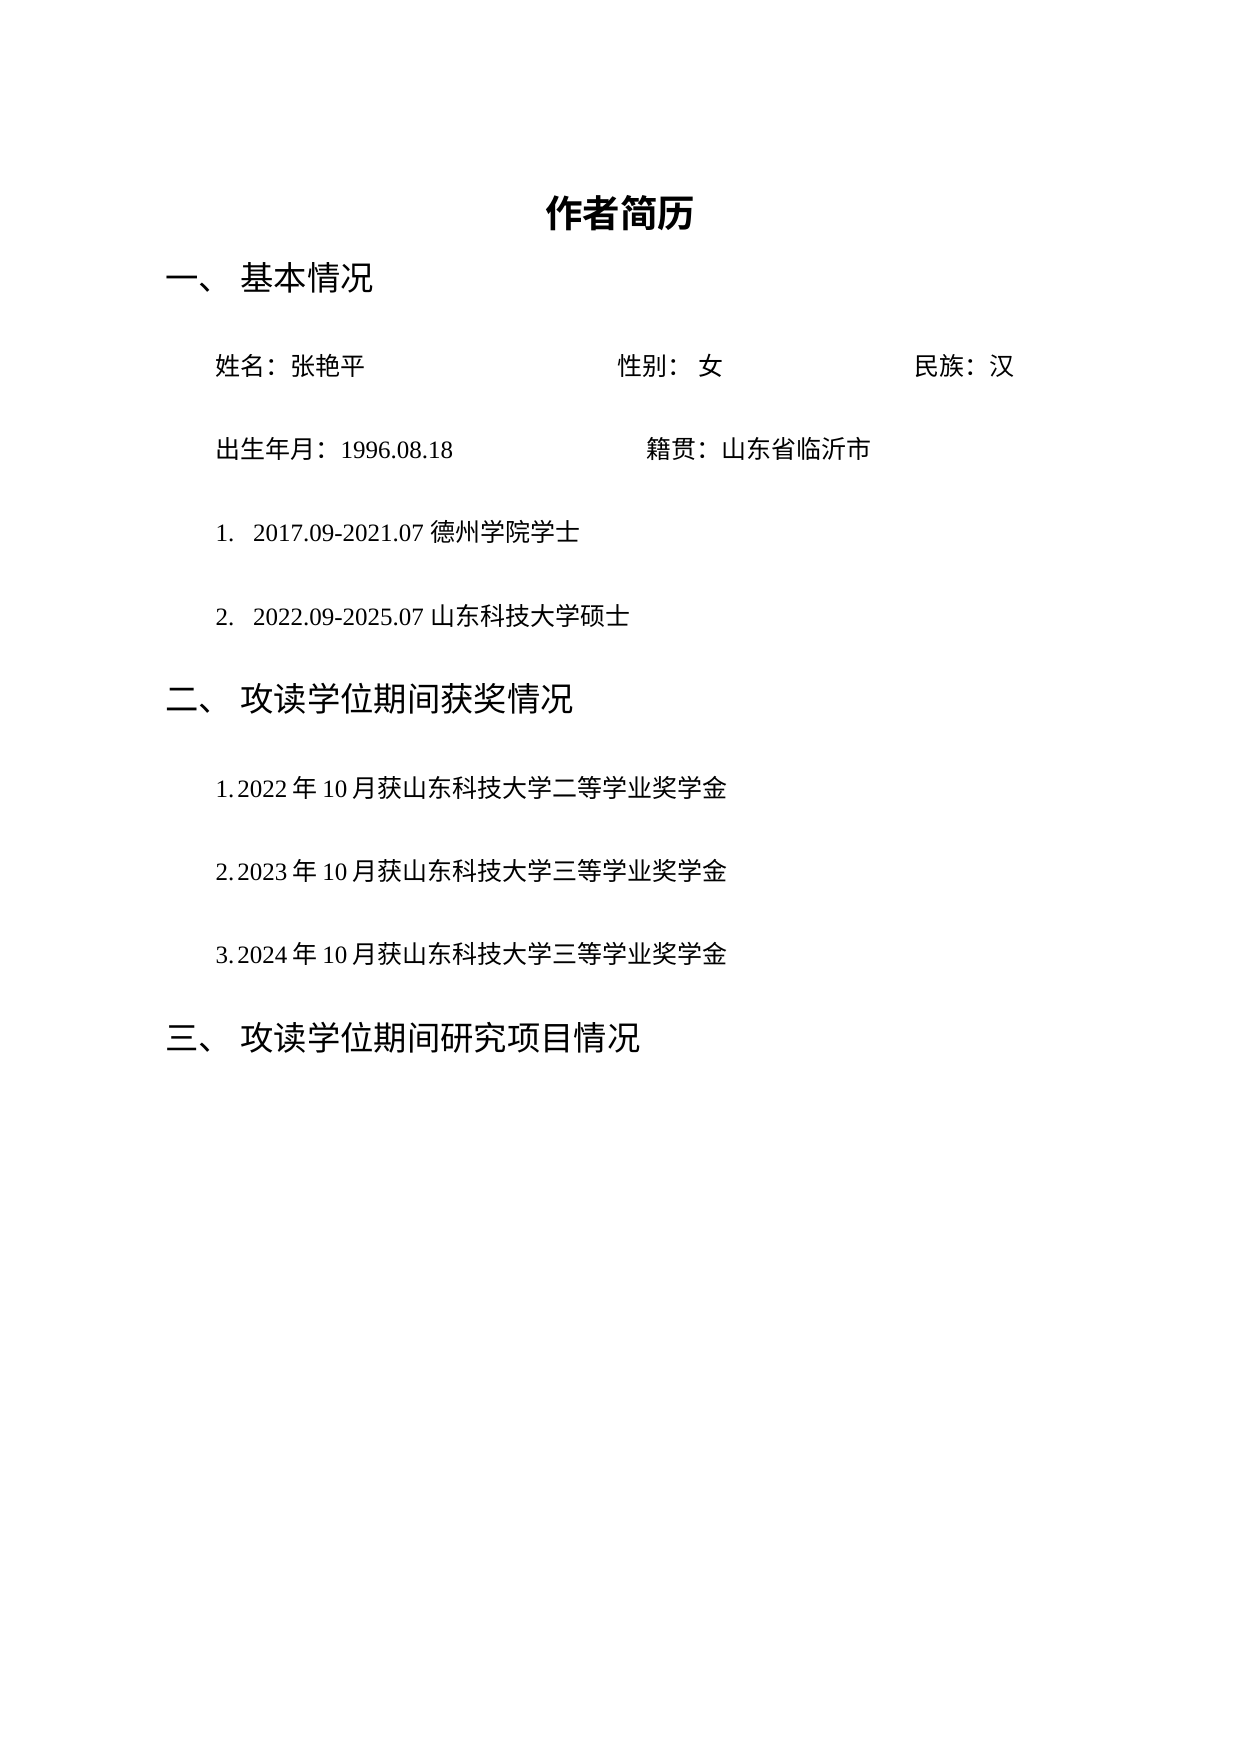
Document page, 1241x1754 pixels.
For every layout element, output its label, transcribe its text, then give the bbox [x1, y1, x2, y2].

list 2022.09-2025.07 山东科技大学硕士 [215, 582, 1075, 647]
list 出生年月：1996.08.18 籍贯：山东省临沂市 [165, 415, 1075, 480]
list 姓名：张艳平 性别： 女 民族：汉 [165, 332, 1075, 397]
list 2022年10月获山东科技大学二等学业奖学金 [165, 754, 1075, 819]
subtitle 作者简历 [165, 178, 1075, 243]
list 基本情况 [165, 243, 1075, 308]
list 2023年10月获山东科技大学三等学业奖学金 [165, 837, 1075, 902]
list 攻读学位期间研究项目情况 [165, 1003, 1075, 1068]
list 2024年10月获山东科技大学三等学业奖学金 [165, 920, 1075, 985]
list 攻读学位期间获奖情况 [165, 665, 1075, 730]
list 2017.09-2021.07 德州学院学士 [215, 498, 1075, 563]
